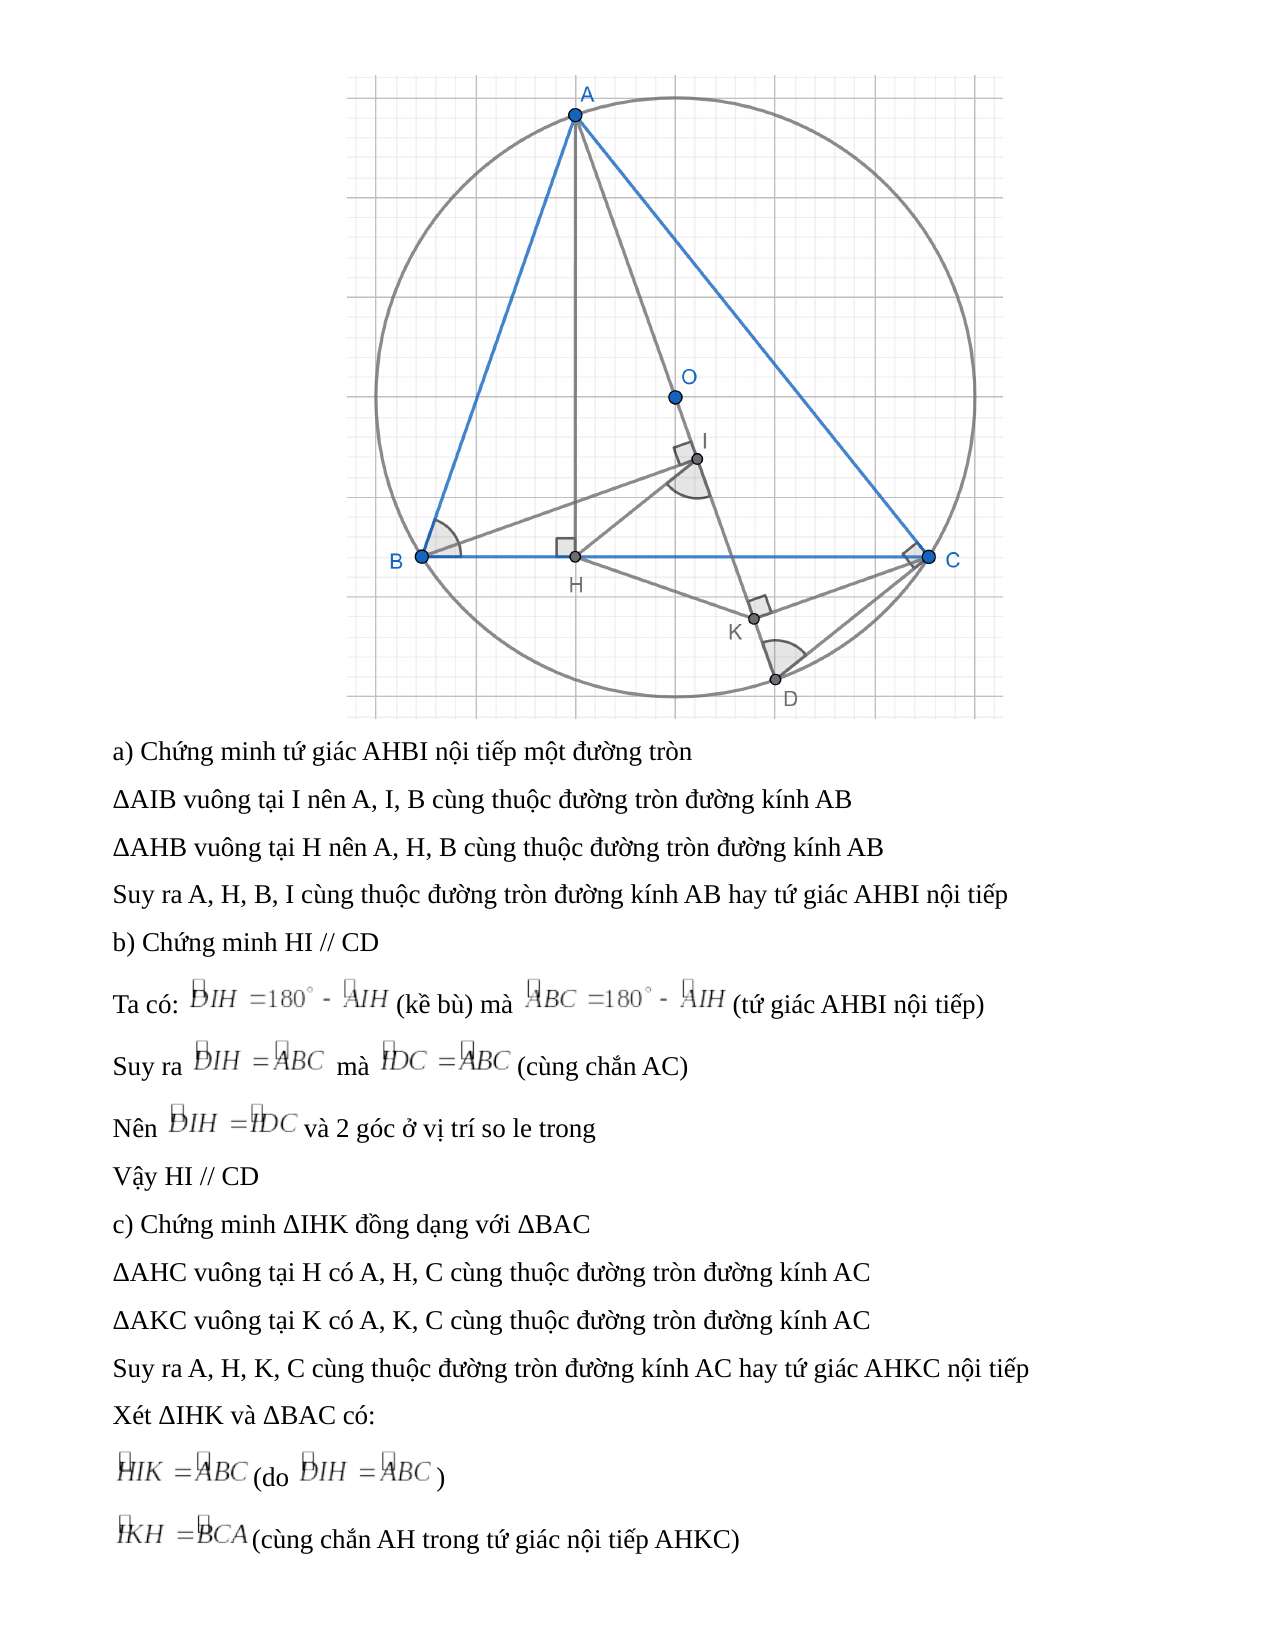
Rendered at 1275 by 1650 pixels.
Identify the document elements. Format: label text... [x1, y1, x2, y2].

text a) Chứng minh tứ giác AHBI nội tiếp một đường tròn [112, 735, 1237, 766]
text Nên và 2 góc ở vị trí so le trong [112, 1098, 1237, 1144]
text b) Chứng minh HI // CD [112, 926, 1237, 957]
text Suy ra A, H, B, I cùng thuộc đường tròn đường kính AB hay tứ giác AHBI nội tiếp [112, 878, 1237, 910]
text Vậy HI // CD [112, 1160, 1237, 1192]
text Suy ra mà (cùng chắn AC) [112, 1036, 1237, 1082]
text Suy ra A, H, K, C cùng thuộc đường tròn đường kính AC hay tứ giác AHKC nội tiếp [112, 1352, 1237, 1383]
text c) Chứng minh ΔIHK đồng dạng với ΔBAC [112, 1208, 1237, 1239]
text Xét ΔIHK và ΔBAC có: [112, 1399, 1237, 1431]
text (do ) [112, 1447, 1237, 1493]
text ΔAHC vuông tại H có A, H, C cùng thuộc đường tròn đường kính AC [112, 1256, 1237, 1287]
text ΔAHB vuông tại H nên A, H, B cùng thuộc đường tròn đường kính AB [112, 831, 1237, 862]
text Ta có: (kề bù) mà (tứ giác AHBI nội tiếp) [112, 974, 1237, 1019]
text ΔAKC vuông tại K có A, K, C cùng thuộc đường tròn đường kính AC [112, 1304, 1237, 1335]
text (cùng chắn AH trong tứ giác nội tiếp AHKC) [112, 1509, 1237, 1555]
picture [346, 75, 1004, 719]
text ΔAIB vuông tại I nên A, I, B cùng thuộc đường tròn đường kính AB [112, 783, 1237, 814]
